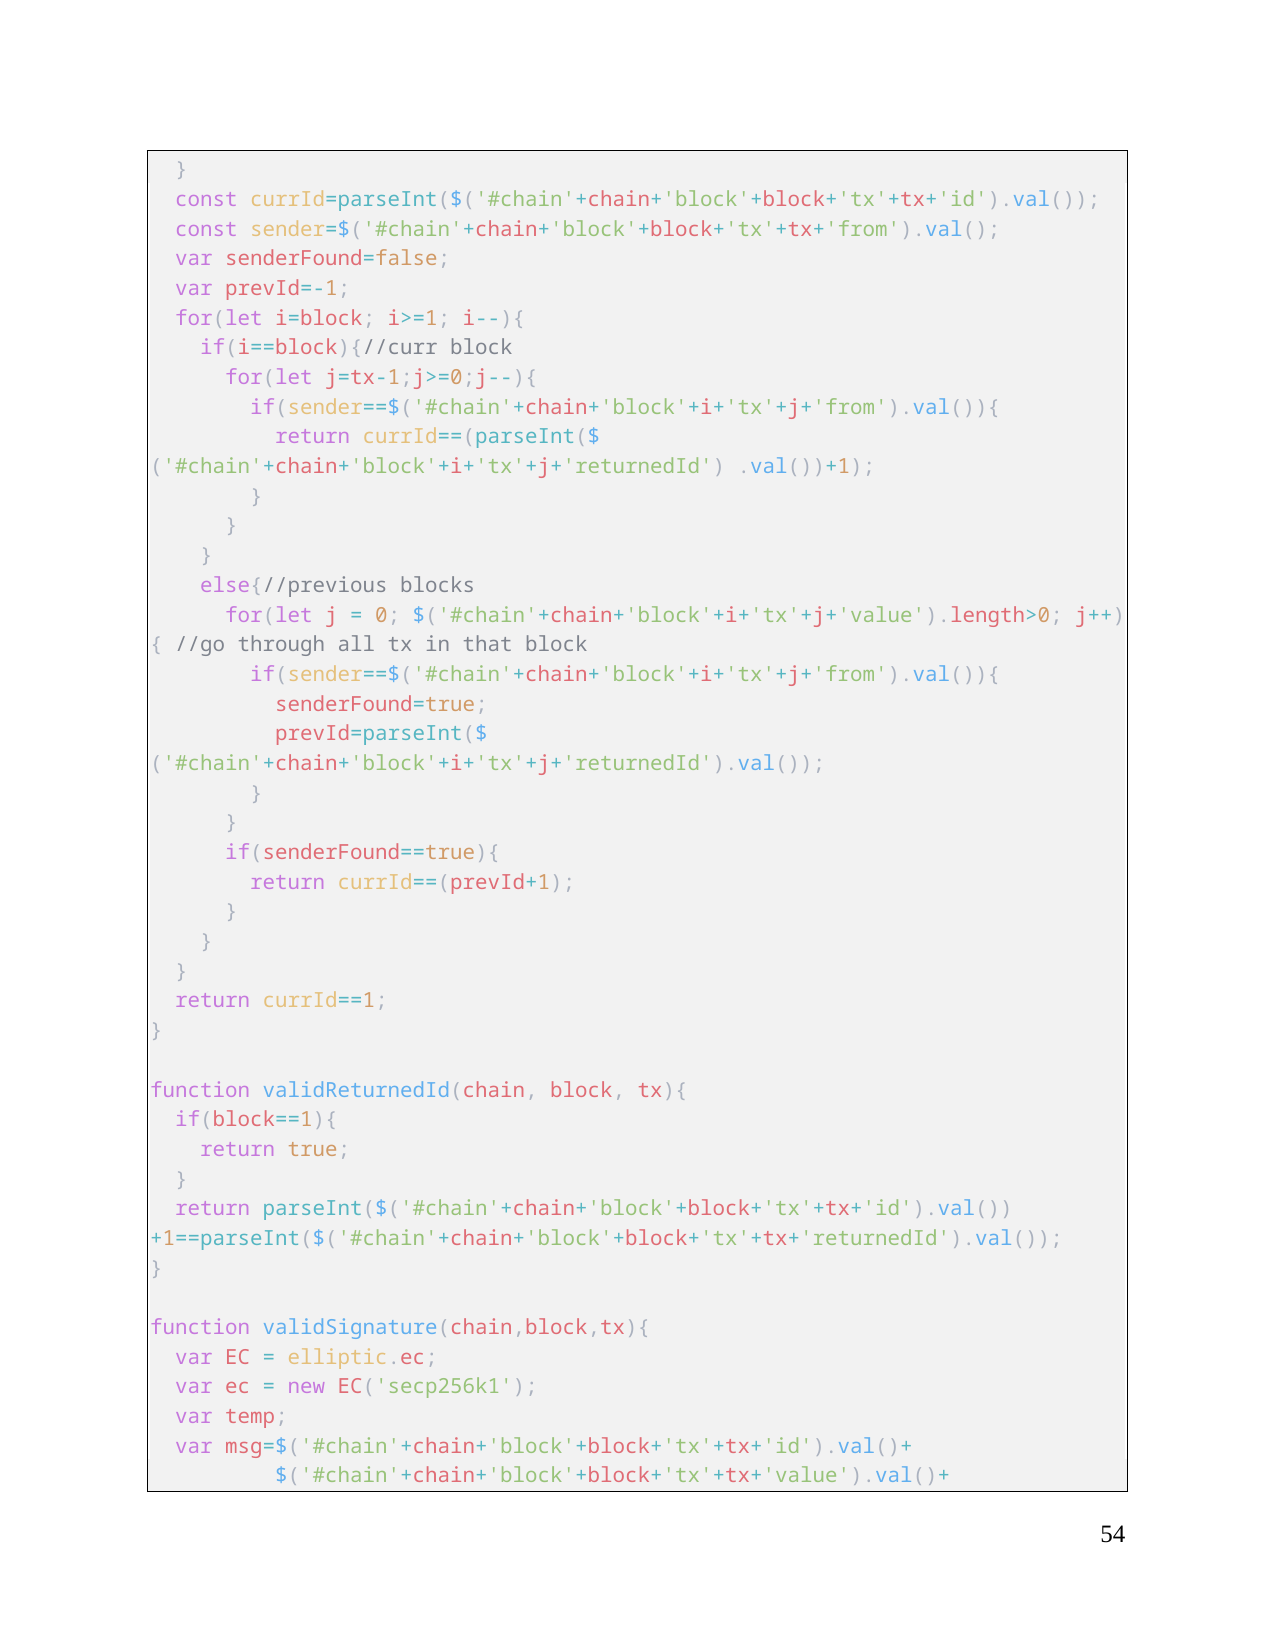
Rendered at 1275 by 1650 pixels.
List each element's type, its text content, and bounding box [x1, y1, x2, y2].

text if(senderFound==true){ [150, 836, 1125, 866]
text } [150, 806, 1125, 836]
text var prevId=-1; [150, 272, 1125, 302]
text const currId=parseInt($('#chain'+chain+'block'+block+'tx'+tx+'id').val()); [150, 183, 1125, 212]
text const sender=$('#chain'+chain+'block'+block+'tx'+tx+'from').val(); [150, 212, 1125, 242]
text } [150, 955, 1125, 984]
text } [150, 1014, 1125, 1044]
text for(let j=tx-1;j>=0;j--){ [150, 361, 1125, 391]
text var msg=$('#chain'+chain+'block'+block+'tx'+tx+'id').val()+ [150, 1430, 1125, 1456]
text if(sender==$('#chain'+chain+'block'+i+'tx'+j+'from').val()){ [150, 391, 1125, 420]
text return true; [150, 1133, 1125, 1162]
text var EC = elliptic.ec; [150, 1341, 1125, 1370]
text } [148, 151, 1127, 183]
text $('#chain'+chain+'block'+block+'tx'+tx+'value').val()+ [148, 1456, 1127, 1491]
text if(block==1){ [150, 1103, 1125, 1133]
text } [150, 539, 1125, 569]
text for(let i=block; i>=1; i--){ [150, 302, 1125, 331]
text function validReturnedId(chain, block, tx){ [150, 1073, 1125, 1103]
text return currId==1; [150, 984, 1125, 1014]
text else{//previous blocks [150, 569, 1125, 598]
text if(sender==$('#chain'+chain+'block'+i+'tx'+j+'from').val()){ [150, 658, 1125, 687]
text var ec = new EC('secp256k1'); [150, 1370, 1125, 1400]
text } [150, 480, 1125, 509]
text return currId==(parseInt($('#chain'+chain+'block'+i+'tx'+j+'returnedId') .val())+1); [150, 420, 1125, 480]
text function validSignature(chain,block,tx){ [150, 1311, 1125, 1341]
text senderFound=true; [150, 687, 1125, 717]
text } [150, 1252, 1125, 1281]
text } [150, 925, 1125, 955]
text prevId=parseInt($('#chain'+chain+'block'+i+'tx'+j+'returnedId').val()); [150, 717, 1125, 777]
text for(let j = 0; $('#chain'+chain+'block'+i+'tx'+j+'value').length>0; j++){ //go through all tx in that block [150, 598, 1125, 658]
text return parseInt($('#chain'+chain+'block'+block+'tx'+tx+'id').val())+1==parseInt($('#chain'+chain+'block'+block+'tx'+tx+'returnedId').val()); [150, 1192, 1125, 1252]
text if(i==block){//curr block [150, 331, 1125, 361]
text } [150, 895, 1125, 925]
text return currId==(prevId+1); [150, 866, 1125, 895]
text var senderFound=false; [150, 242, 1125, 272]
text } [150, 509, 1125, 539]
text var temp; [150, 1400, 1125, 1430]
text } [150, 777, 1125, 806]
text } [150, 1162, 1125, 1192]
